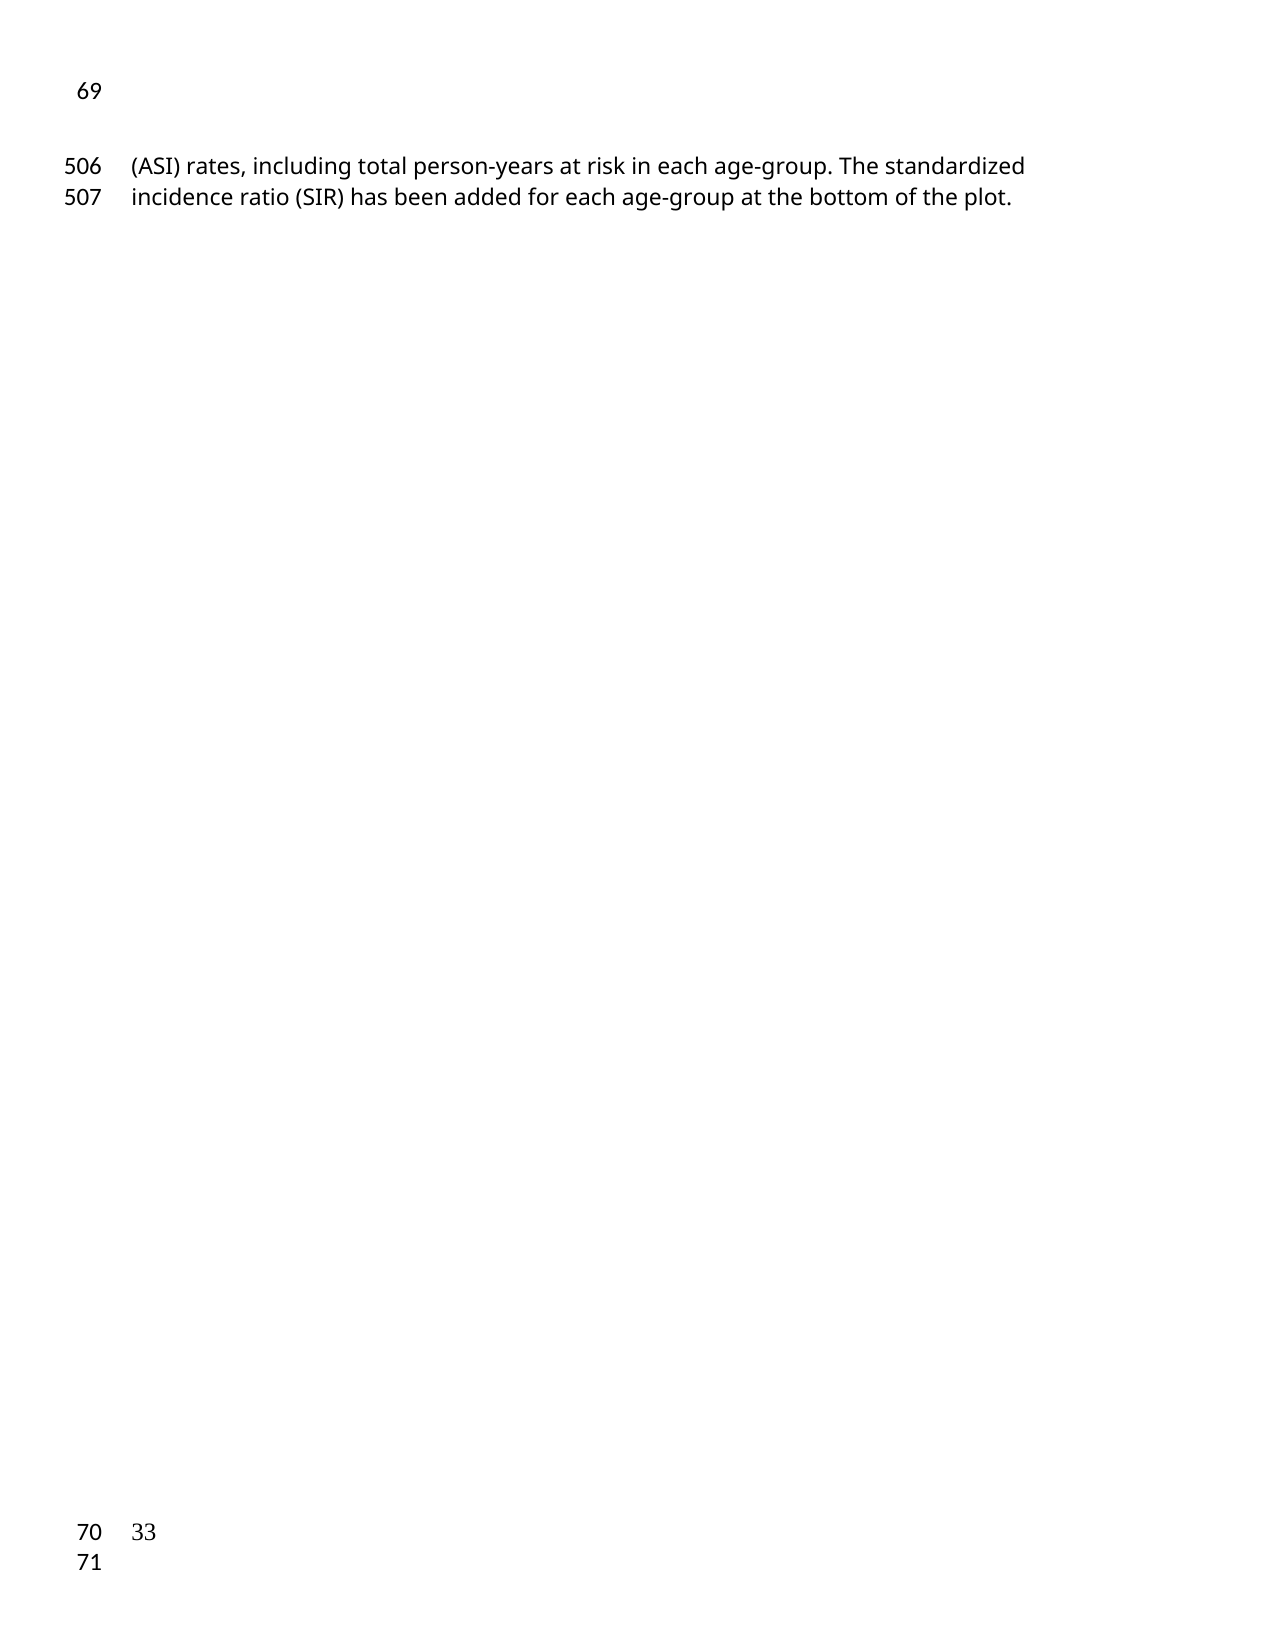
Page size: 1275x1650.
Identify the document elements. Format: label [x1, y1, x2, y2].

text [131, 150, 1125, 212]
